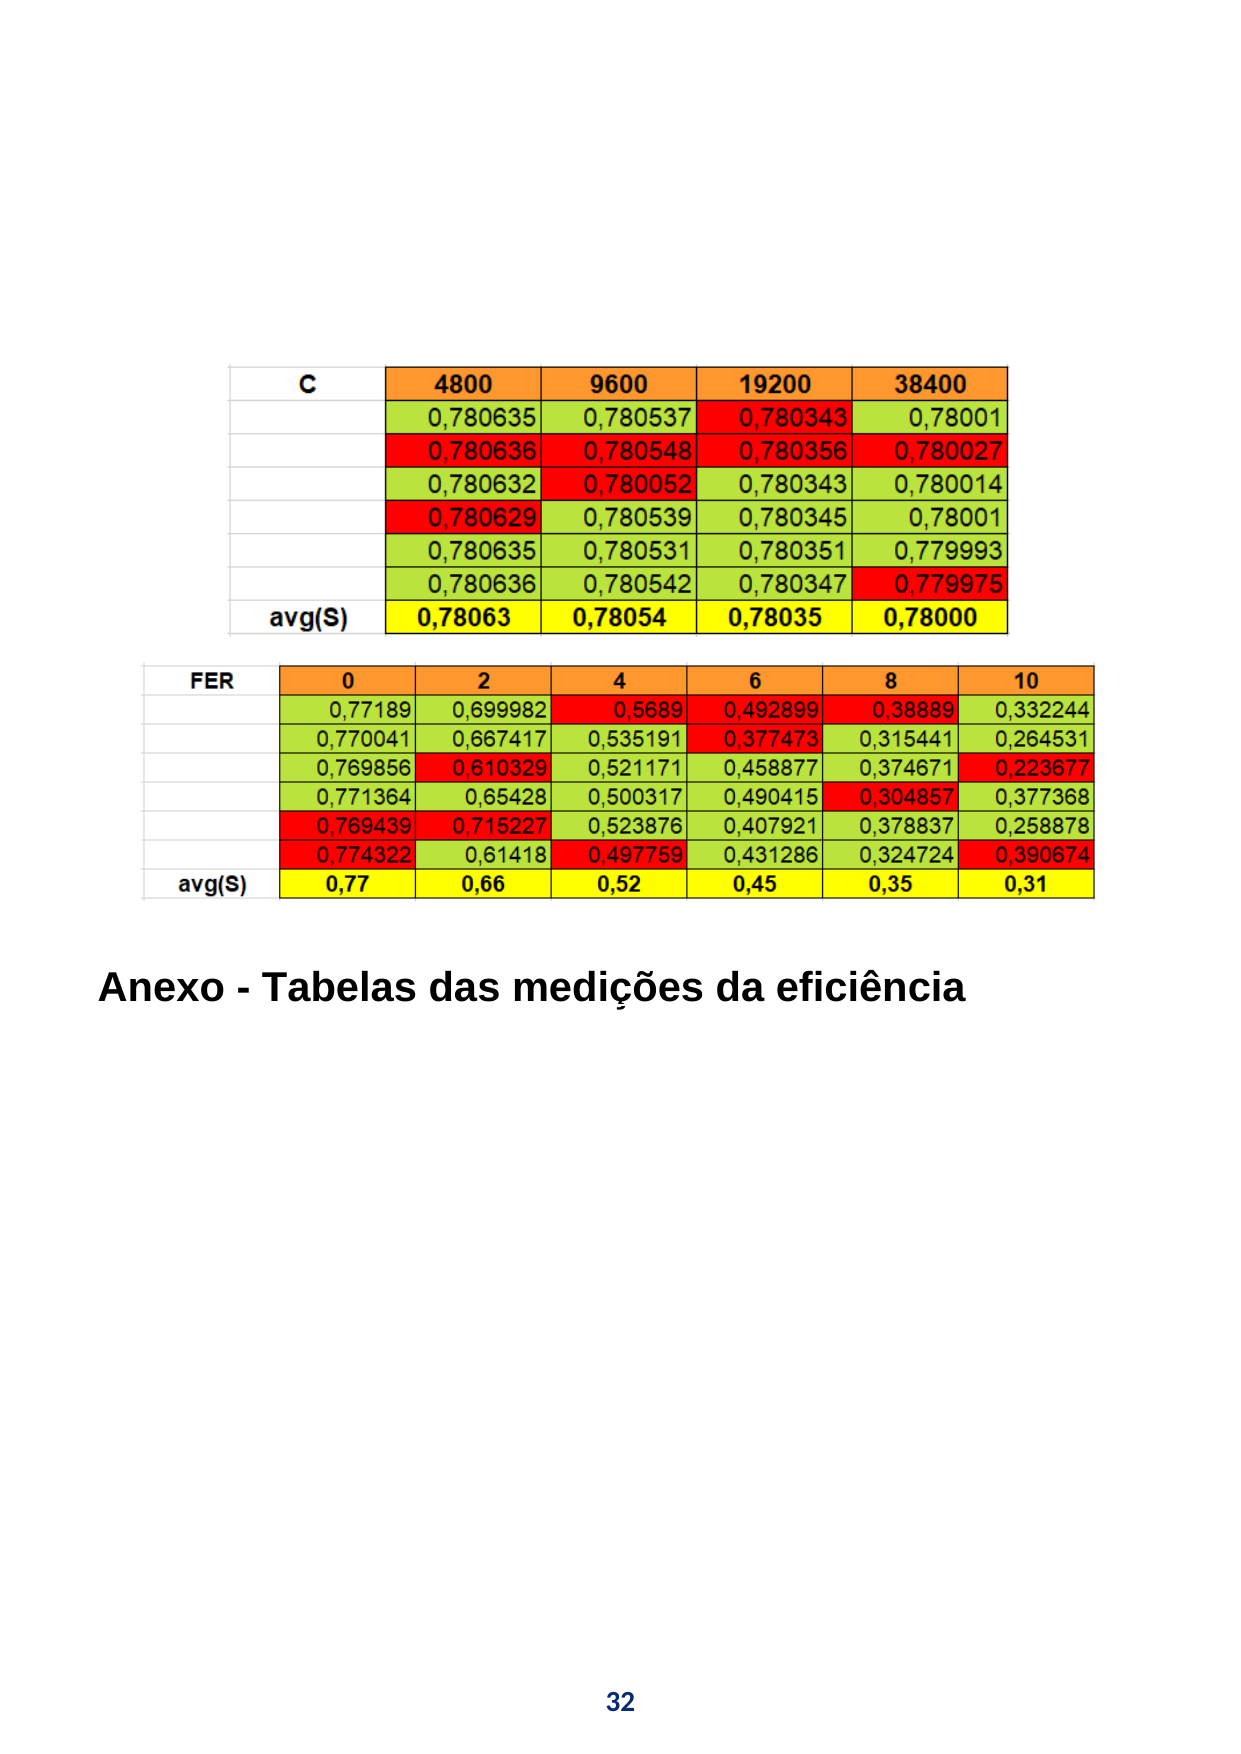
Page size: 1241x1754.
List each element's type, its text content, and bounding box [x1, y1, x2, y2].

text Anexo - Tabelas das medições da eficiência [97, 756, 1143, 1010]
picture [141, 662, 1097, 901]
picture [227, 364, 1010, 637]
